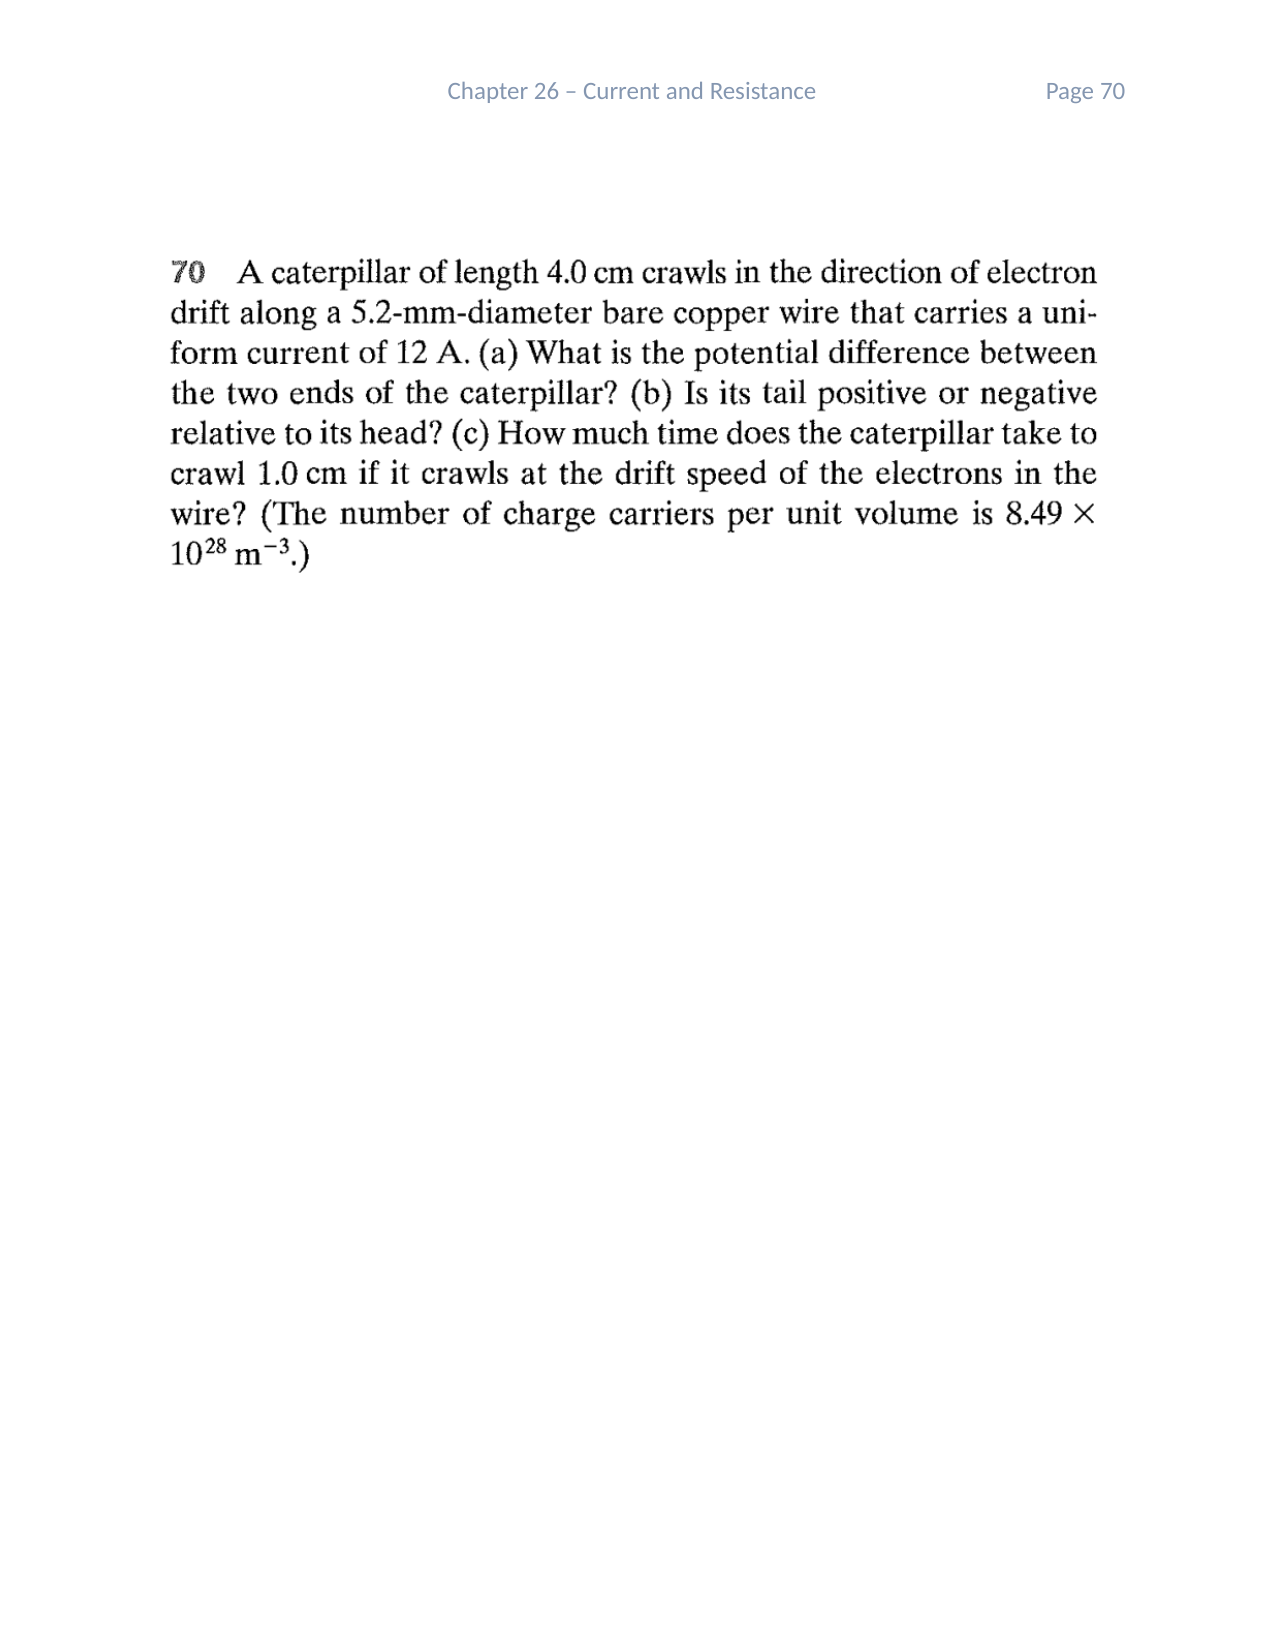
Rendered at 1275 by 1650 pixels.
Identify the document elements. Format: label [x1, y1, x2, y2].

picture [150, 243, 1125, 579]
